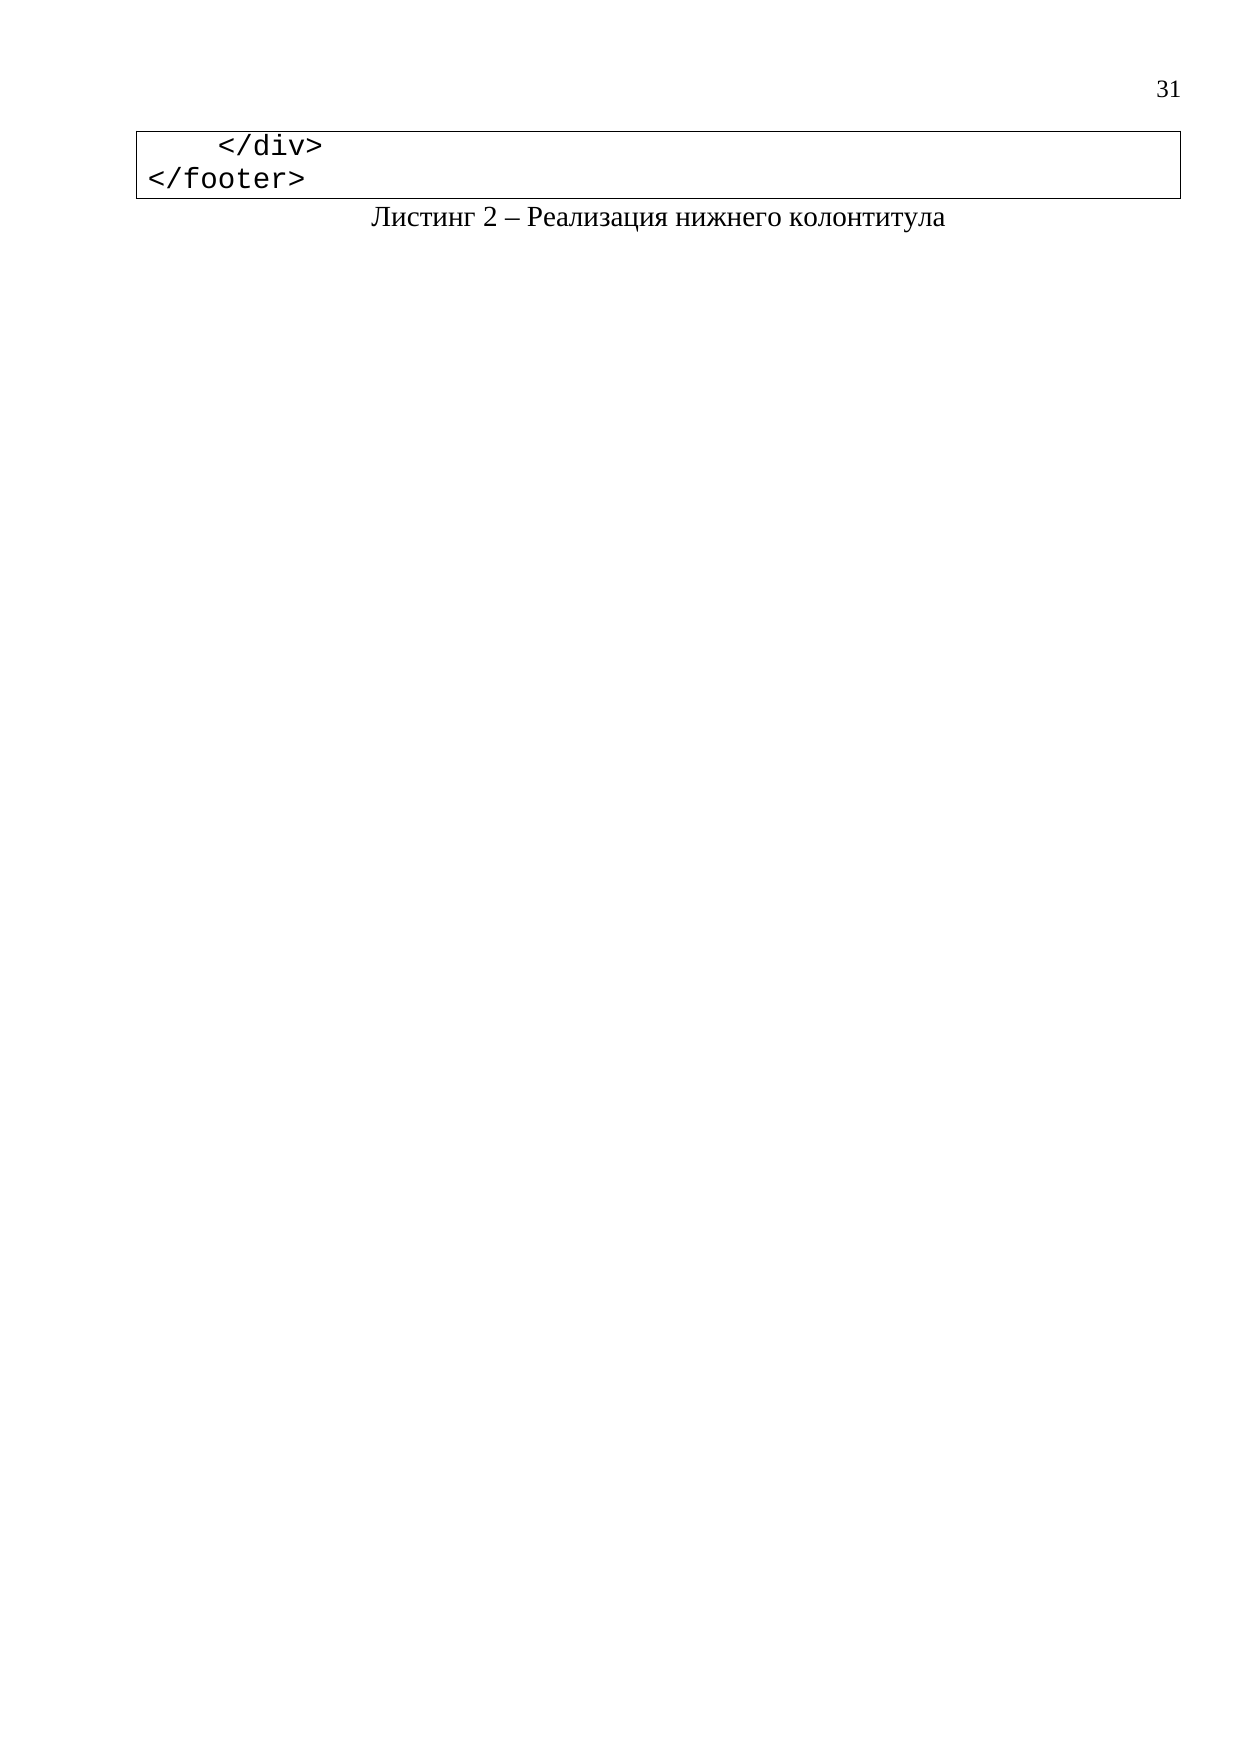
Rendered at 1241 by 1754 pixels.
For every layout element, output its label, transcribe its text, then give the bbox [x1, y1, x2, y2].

text Листинг 2 – Реализация нижнего колонтитула [136, 199, 1181, 232]
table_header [137, 132, 1180, 198]
